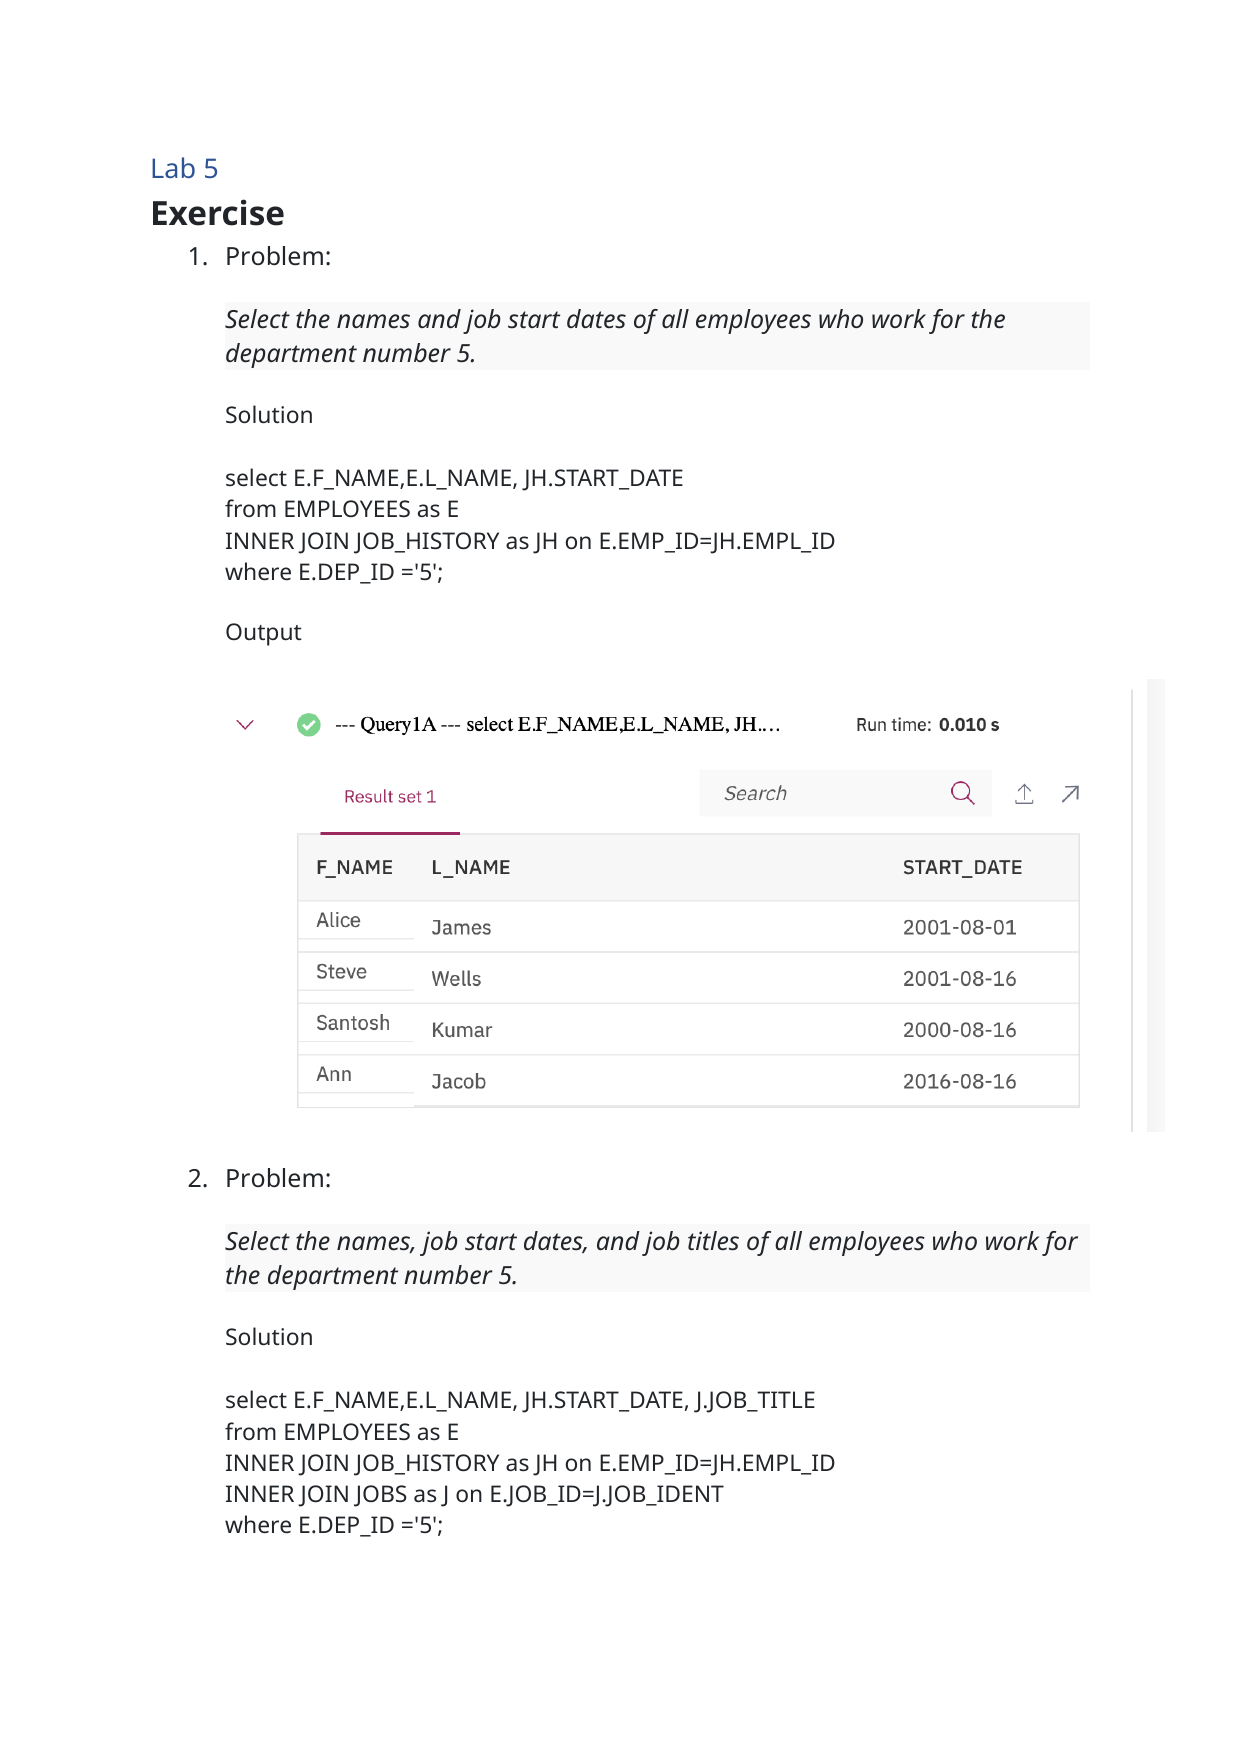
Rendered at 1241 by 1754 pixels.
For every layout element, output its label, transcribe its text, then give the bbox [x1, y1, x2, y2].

text Select the names, job start dates, and job titles of all employees who work for the department number 5. [225, 1224, 1090, 1292]
text INNER JOIN JOB_HISTORY as JH on E.EMP_ID=JH.EMPL_ID [225, 525, 1090, 556]
text Solution [225, 399, 1090, 431]
text Output [225, 616, 1090, 648]
subtitle Exercise [150, 190, 1090, 235]
text from EMPLOYEES as E [225, 493, 1090, 525]
text INNER JOIN JOB_HISTORY as JH on E.EMP_ID=JH.EMPL_ID [225, 1447, 1090, 1478]
text Solution [225, 1321, 1090, 1352]
picture [225, 679, 1166, 1132]
text from EMPLOYEES as E [225, 1415, 1090, 1447]
text select E.F_NAME,E.L_NAME, JH.START_DATE, J.JOB_TITLE [225, 1384, 1090, 1415]
text Select the names and job start dates of all employees who work for the department number 5. [225, 302, 1090, 370]
text where E.DEP_ID ='5'; [225, 556, 1090, 587]
text INNER JOIN JOBS as J on E.JOB_ID=J.JOB_IDENT [225, 1478, 1090, 1509]
text where E.DEP_ID ='5'; [225, 1509, 1090, 1540]
subtitle Lab 5 [150, 150, 1090, 187]
list Problem: [187, 1161, 1090, 1195]
text select E.F_NAME,E.L_NAME, JH.START_DATE [225, 462, 1090, 493]
list Problem: [187, 239, 1090, 273]
